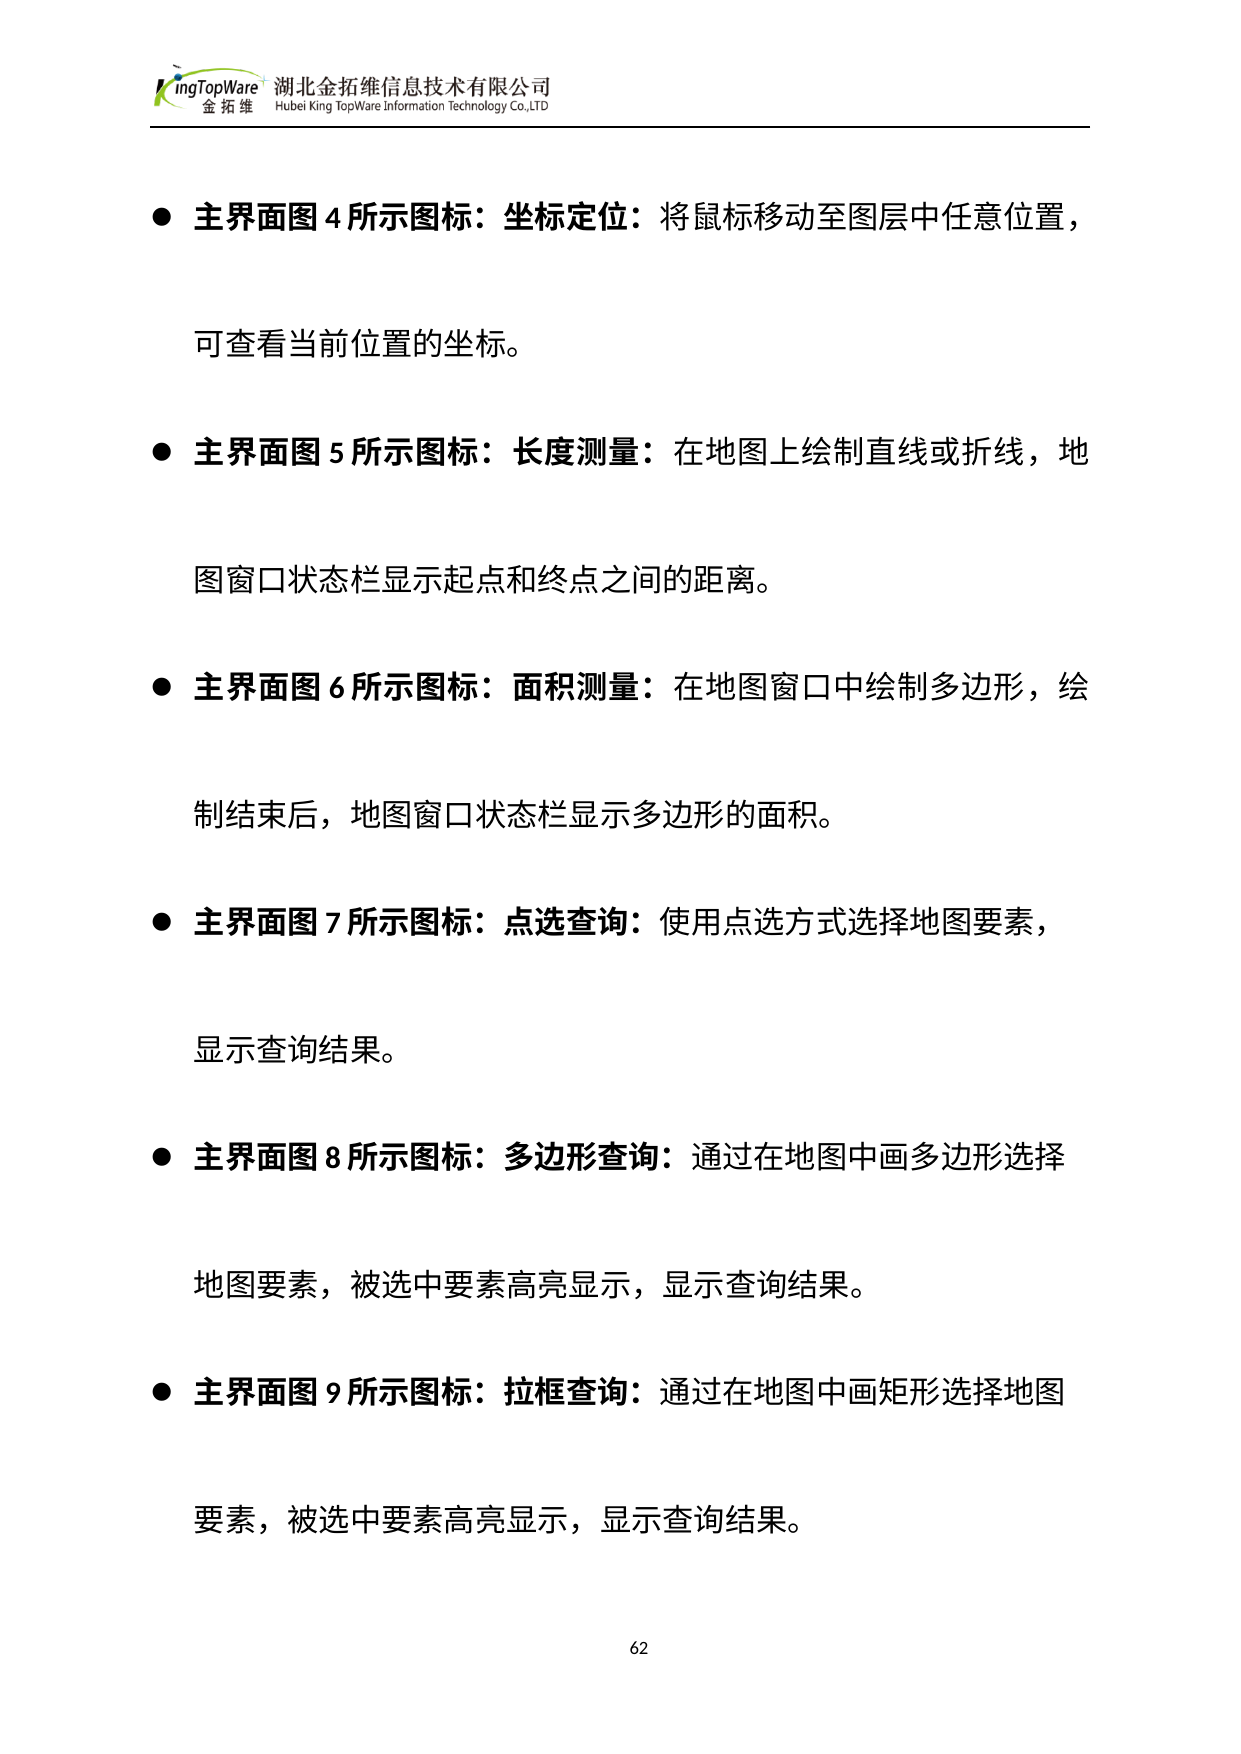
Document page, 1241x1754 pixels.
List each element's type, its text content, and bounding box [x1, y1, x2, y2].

list 主界面图7所示图标：点选查询：使用点选方式选择地图要素，显示查询结果。 [150, 877, 1090, 1090]
list 主界面图6所示图标：面积测量：在地图窗口中绘制多边形，绘制结束后，地图窗口状态栏显示多边形的面积。 [150, 642, 1090, 855]
list 主界面图9所示图标：拉框查询：通过在地图中画矩形选择地图要素，被选中要素高亮显示，显示查询结果。 [150, 1348, 1090, 1560]
list 主界面图5所示图标：长度测量：在地图上绘制直线或折线，地图窗口状态栏显示起点和终点之间的距离。 [150, 407, 1090, 620]
list 主界面图8所示图标：多边形查询：通过在地图中画多边形选择地图要素，被选中要素高亮显示，显示查询结果。 [150, 1113, 1090, 1325]
list 主界面图4所示图标：坐标定位：将鼠标移动至图层中任意位置，可查看当前位置的坐标。 [150, 172, 1090, 385]
picture [150, 59, 554, 120]
